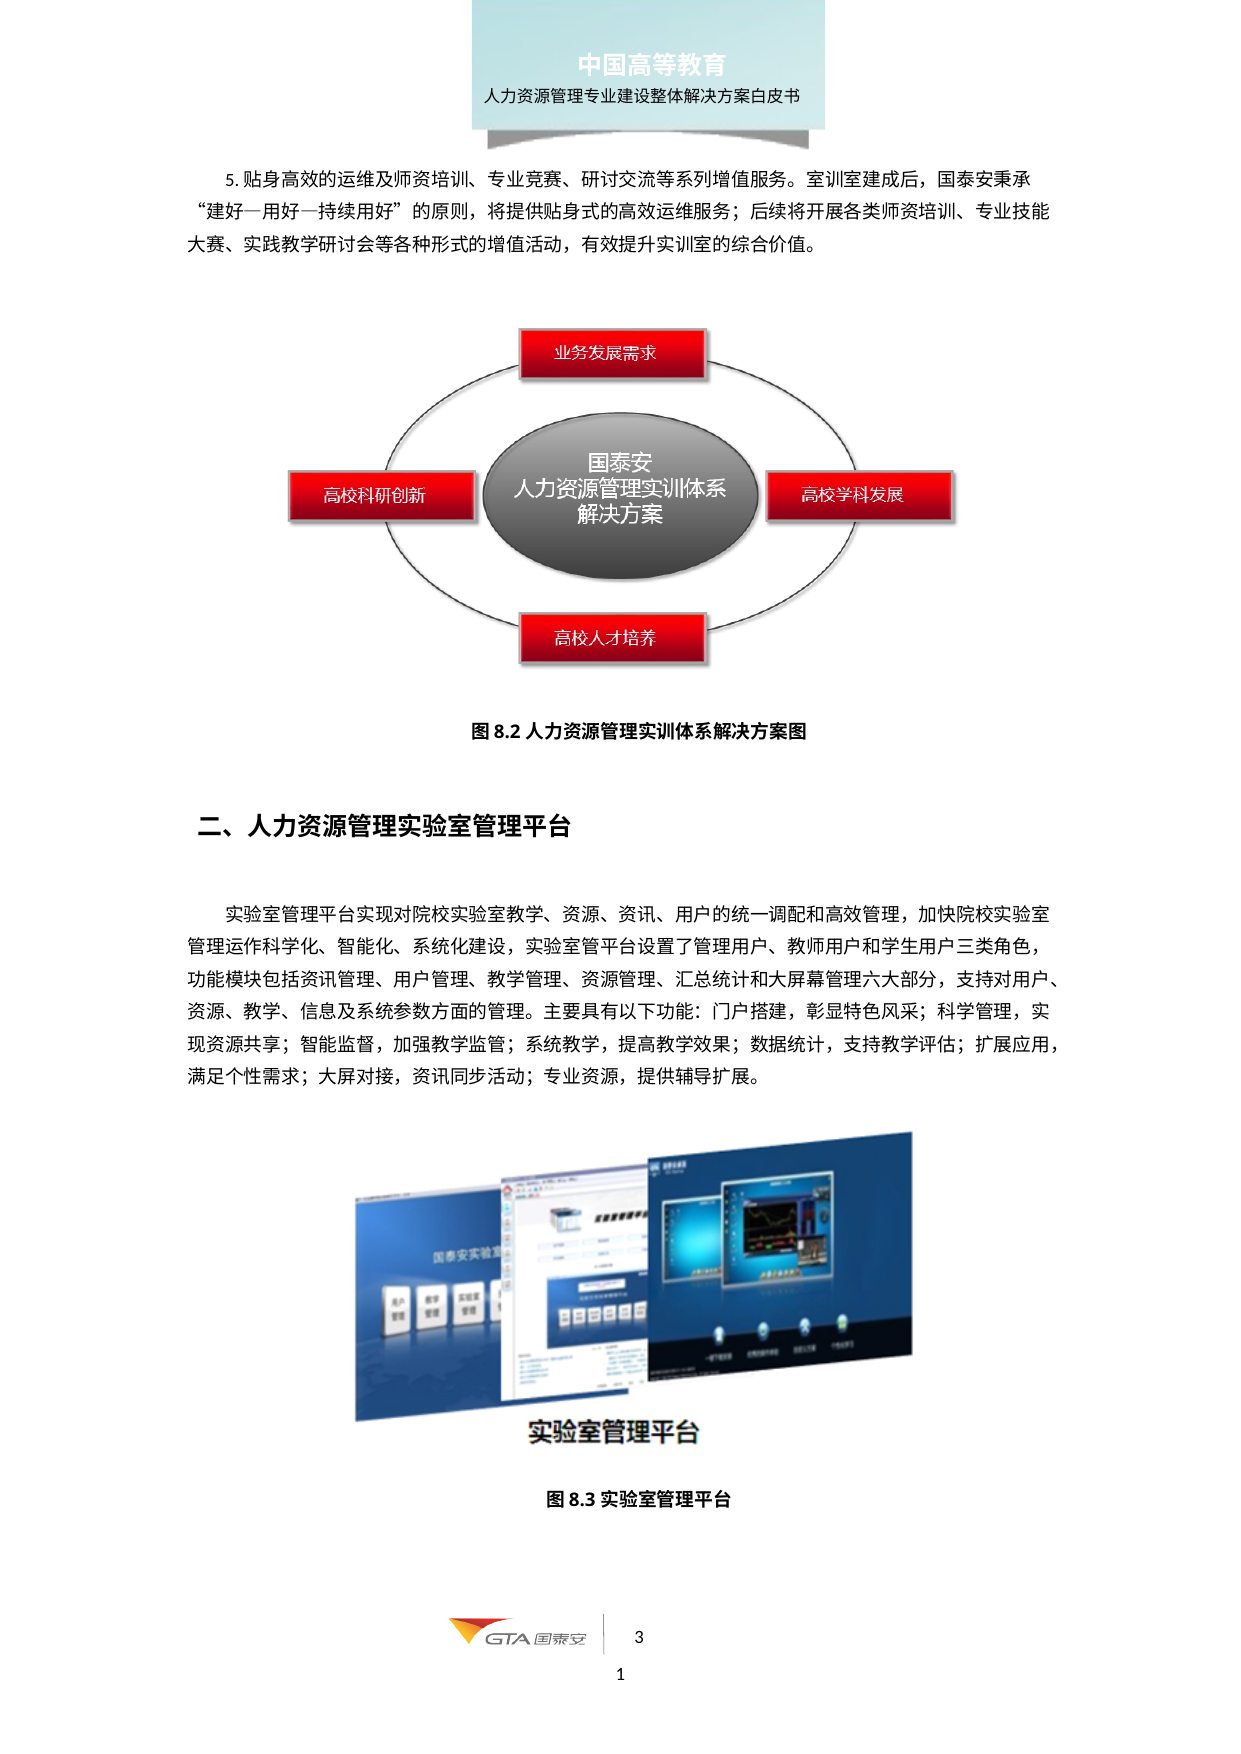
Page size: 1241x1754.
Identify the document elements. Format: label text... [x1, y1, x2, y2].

picture [254, 292, 987, 685]
picture [326, 1124, 952, 1453]
picture [448, 1618, 587, 1645]
text 图8.3 实验室管理平台 [187, 1482, 1053, 1514]
text 实验室管理平台实现对院校实验室教学、资源、资讯、用户的统一调配和高效管理，加快院校实验室管理运作科学化、智能化、系统化建设，实验室管平台设置了管理用户、教师用户和学生用户三类角色，功能模块包括资讯管理、用户管理、教学管理、资源管理、汇总统计和大屏幕管理六大部分，支持对用户、资源、教学、信息及系统参数方面的管理。主要具有以下功能：门户搭建，彰显特色风采；科学管理，实现资源共享；智能监督，加强教学监管；系统教学，提高教学效果；数据统计，支持教学评估；扩展应用，满足个性需求；大屏对接，资讯同步活动；专业资源，提供辅导扩展。 [187, 897, 1053, 1092]
subtitle 二、人力资源管理实验室管理平台 [197, 792, 1053, 857]
text 图8.2 人力资源管理实训体系解决方案图 [187, 714, 1053, 747]
text 5. 贴身高效的运维及师资培训、专业竞赛、研讨交流等系列增值服务。室训室建成后，国泰安秉承“建好—用好—持续用好”的原则，将提供贴身式的高效运维服务；后续将开展各类师资培训、专业技能大赛、实践教学研讨会等各种形式的增值活动，有效提升实训室的综合价值。 [187, 162, 1053, 259]
picture [471, 0, 826, 162]
